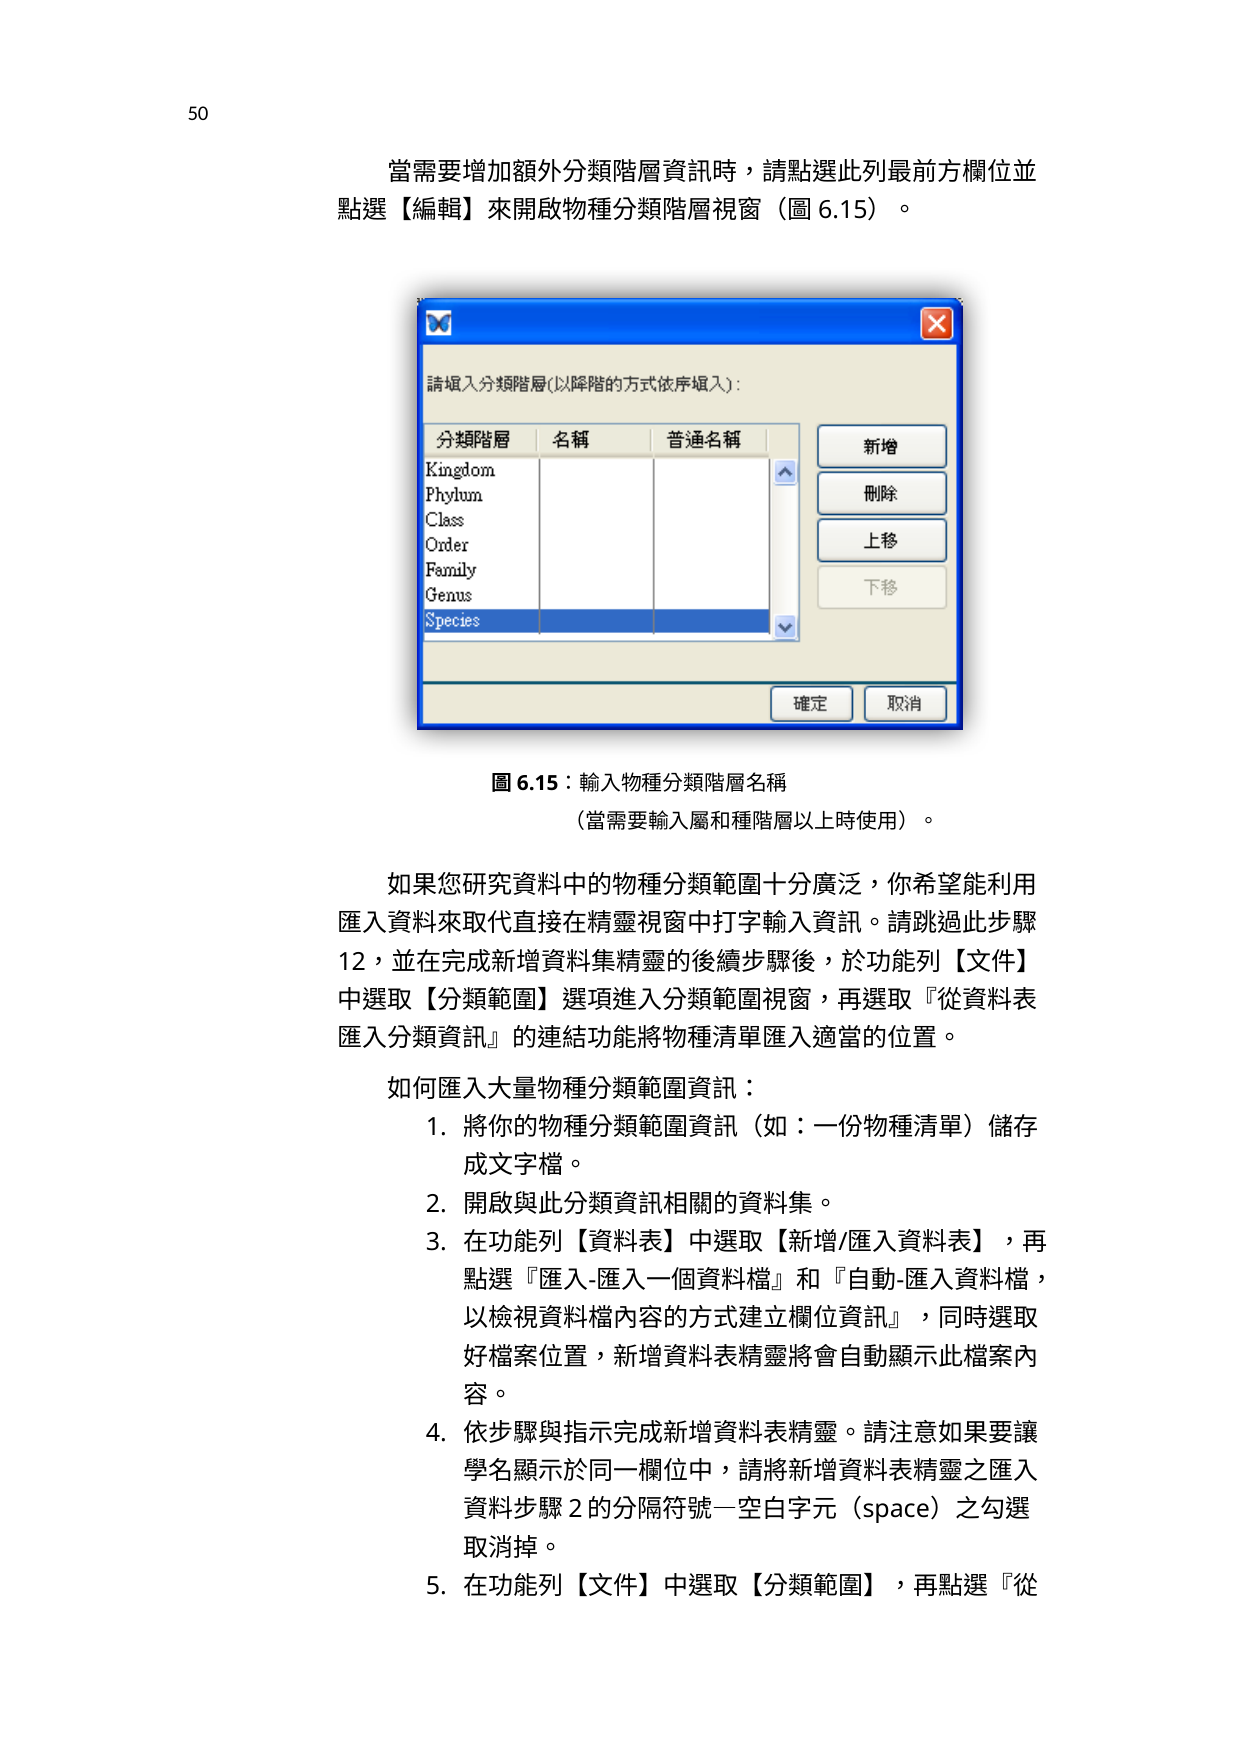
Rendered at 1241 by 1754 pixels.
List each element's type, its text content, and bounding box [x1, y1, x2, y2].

list 依步驟與指示完成新增資料表精靈。請注意如果要讓學名顯示於同一欄位中，請將新增資料表精靈之匯入資料步驟2的分隔符號—空白字元（space）之勾選取消掉。 [426, 1411, 1053, 1564]
list 在功能列【資料表】中選取【新增/匯入資料表】，再點選『匯入-匯入一個資料檔』和『自動-匯入資料檔，以檢視資料檔內容的方式建立欄位資訊』，同時選取好檔案位置，新增資料表精靈將會自動顯示此檔案內容。 [426, 1220, 1053, 1411]
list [426, 1564, 1053, 1603]
text （當需要輸入屬和種階層以上時使用）。 [337, 801, 1053, 839]
text 如果您研究資料中的物種分類範圍十分廣泛，你希望能利用匯入資料來取代直接在精靈視窗中打字輸入資訊。請跳過此步驟12，並在完成新增資料集精靈的後續步驟後，於功能列【文件】中選取【分類範圍】選項進入分類範圍視窗，再選取『從資料表匯入分類資訊』的連結功能將物種清單匯入適當的位置。 [337, 864, 1053, 1055]
text 當需要增加額外分類階層資訊時，請點選此列最前方欄位並點選【編輯】來開啟物種分類階層視窗（圖 6.15）。 [337, 151, 1053, 227]
list 將你的物種分類範圍資訊（如：一份物種清單）儲存成文字檔。 [426, 1106, 1053, 1182]
picture [417, 298, 963, 730]
text 如何匯入大量物種分類範圍資訊： [337, 1067, 1053, 1106]
list 開啟與此分類資訊相關的資料集。 [426, 1182, 1053, 1220]
